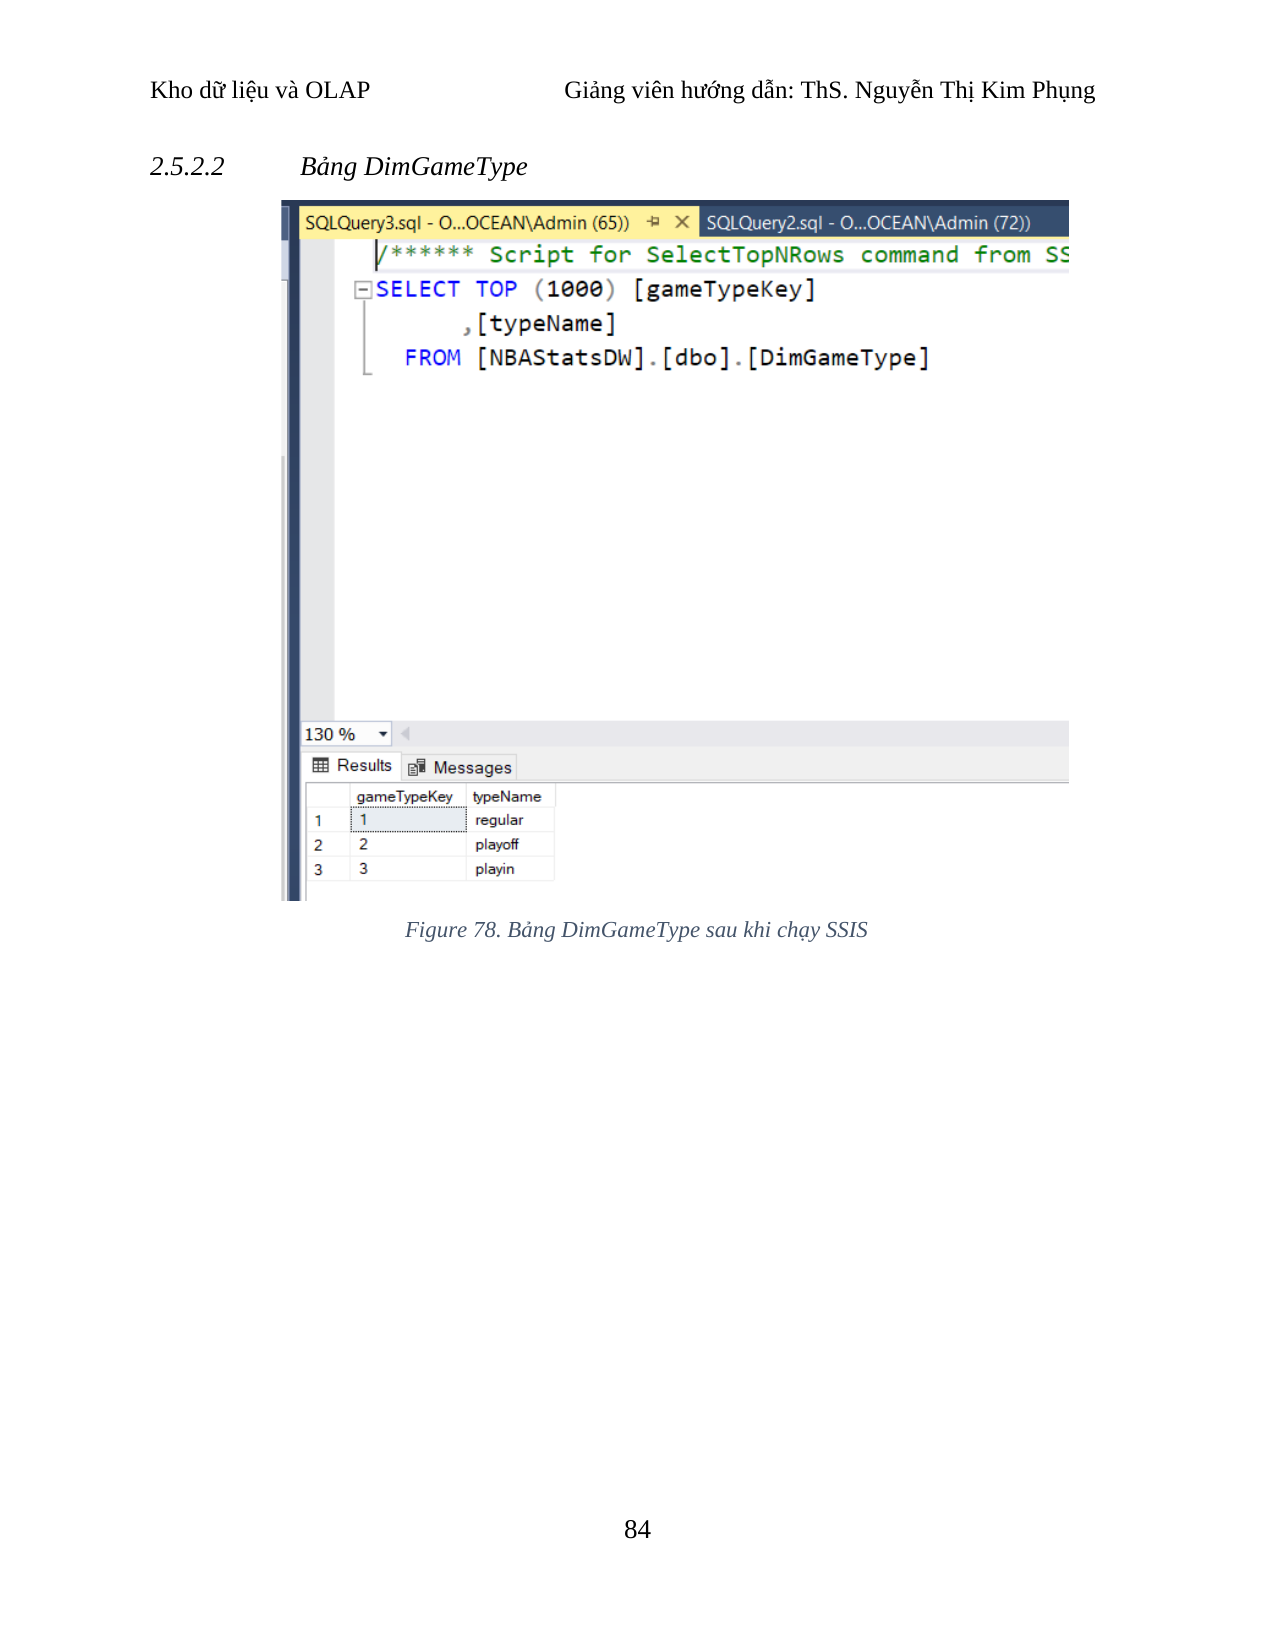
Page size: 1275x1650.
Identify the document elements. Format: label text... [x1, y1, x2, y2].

text 2.5.2.2 Bảng DimGameType [150, 150, 1125, 181]
text Figure 78. Bảng DimGameType sau khi chạy SSIS [150, 916, 1125, 942]
picture [281, 200, 1069, 901]
